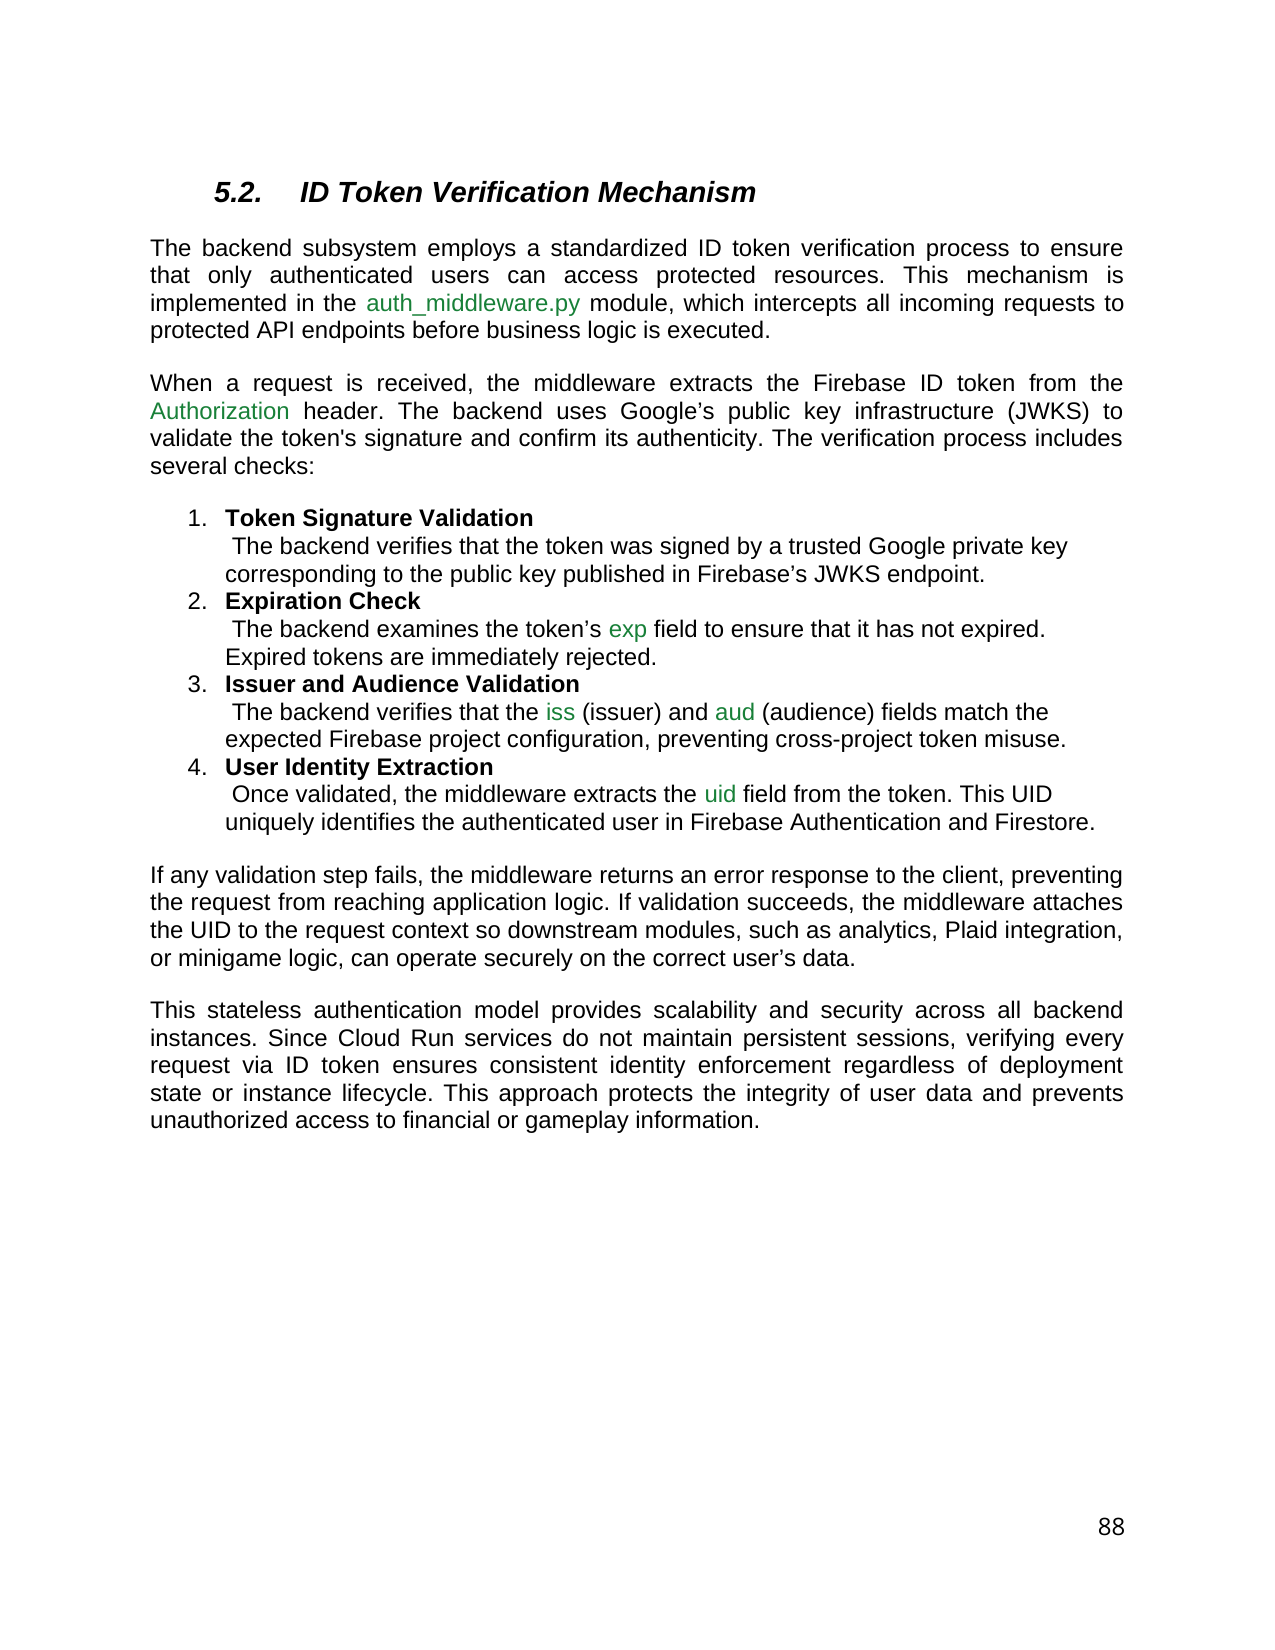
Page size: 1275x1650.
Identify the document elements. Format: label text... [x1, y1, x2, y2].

list Issuer and Audience Validation The backend verifies that the iss (issuer) and aud (audience) fields match the expected Firebase project configuration, preventing cross-project token misuse. [187, 670, 1125, 753]
text When a request is received, the middleware extracts the Firebase ID token from the Authorization header. The backend uses Google’s public key infrastructure (JWKS) to validate the token's signature and confirm its authenticity. The verification process includes several checks: [150, 369, 1125, 479]
text The backend subsystem employs a standardized ID token verification process to ensure that only authenticated users can access protected resources. This mechanism is implemented in the auth_middleware.py module, which intercepts all incoming requests to protected API endpoints before business logic is executed. [150, 233, 1125, 344]
list Token Signature Validation The backend verifies that the token was signed by a trusted Google private key corresponding to the public key published in Firebase’s JWKS endpoint. [187, 504, 1125, 587]
text If any validation step fails, the middleware returns an error response to the client, preventing the request from reaching application logic. If validation succeeds, the middleware attaches the UID to the request context so downstream modules, such as analytics, Plaid integration, or minigame logic, can operate securely on the correct user’s data. [150, 861, 1125, 971]
list User Identity Extraction Once validated, the middleware extracts the uid field from the token. This UID uniquely identifies the authenticated user in Firebase Authentication and Firestore. [187, 753, 1125, 836]
text This stateless authentication model provides scalability and security across all backend instances. Since Cloud Run services do not maintain persistent sessions, verifying every request via ID token ensures consistent identity enforcement regardless of deployment state or instance lifecycle. This approach protects the integrity of user data and prevents unauthorized access to financial or gameplay information. [150, 996, 1125, 1134]
list Expiration Check The backend examines the token’s exp field to ensure that it has not expired. Expired tokens are immediately rejected. [187, 587, 1125, 670]
subtitle ID Token Verification Mechanism [262, 175, 1125, 208]
